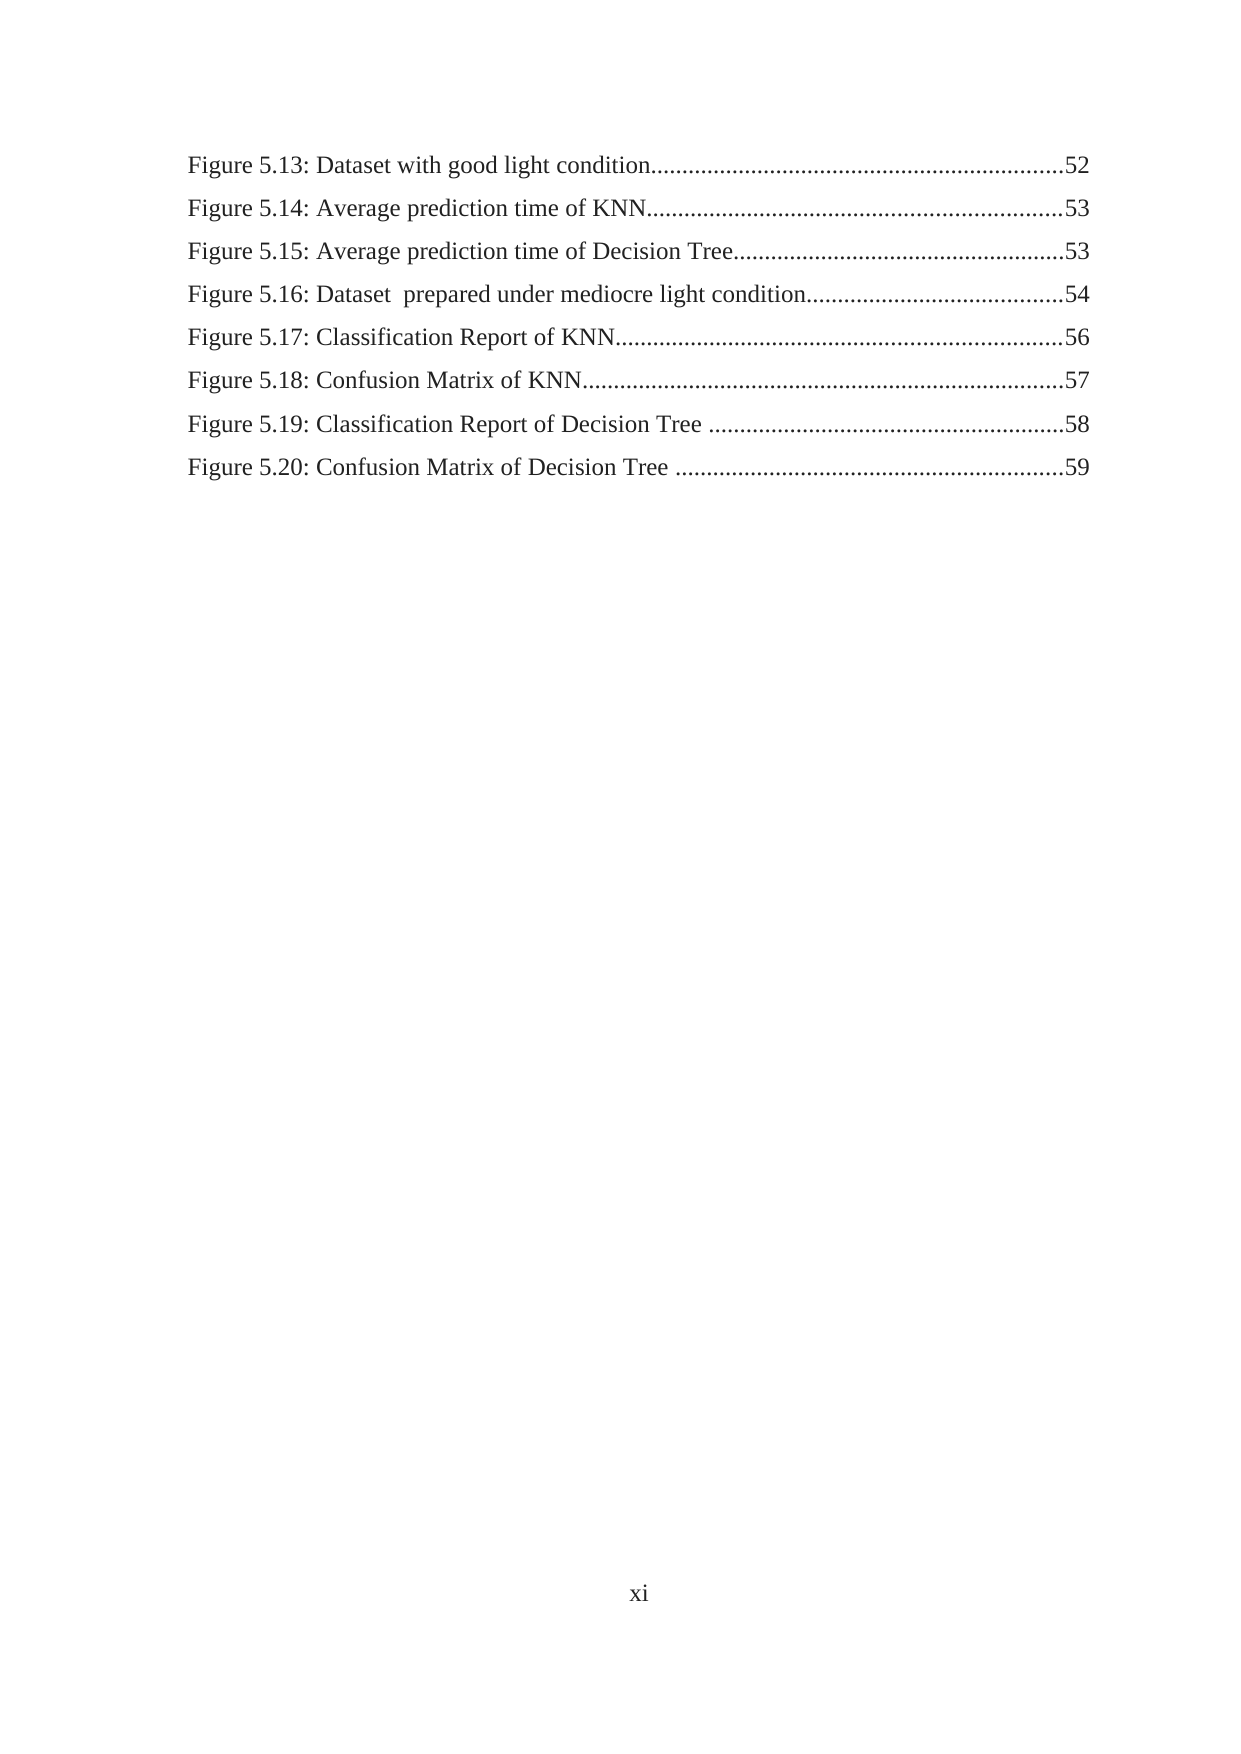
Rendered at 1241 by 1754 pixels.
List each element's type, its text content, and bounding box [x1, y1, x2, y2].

text Figure 5.17: Classification Report of KNN 56 [187, 322, 1090, 351]
text Figure 5.15: Average prediction time of Decision Tree 53 [187, 236, 1090, 265]
text Figure 5.19: Classification Report of Decision Tree 58 [187, 409, 1090, 437]
text Figure 5.16: Dataset prepared under mediocre light condition 54 [187, 279, 1090, 308]
text Figure 5.14: Average prediction time of KNN 53 [187, 193, 1090, 222]
text Figure 5.18: Confusion Matrix of KNN 57 [187, 366, 1090, 394]
text Figure 5.20: Confusion Matrix of Decision Tree 59 [187, 452, 1090, 481]
text Figure 5.13: Dataset with good light condition 52 [187, 150, 1090, 179]
